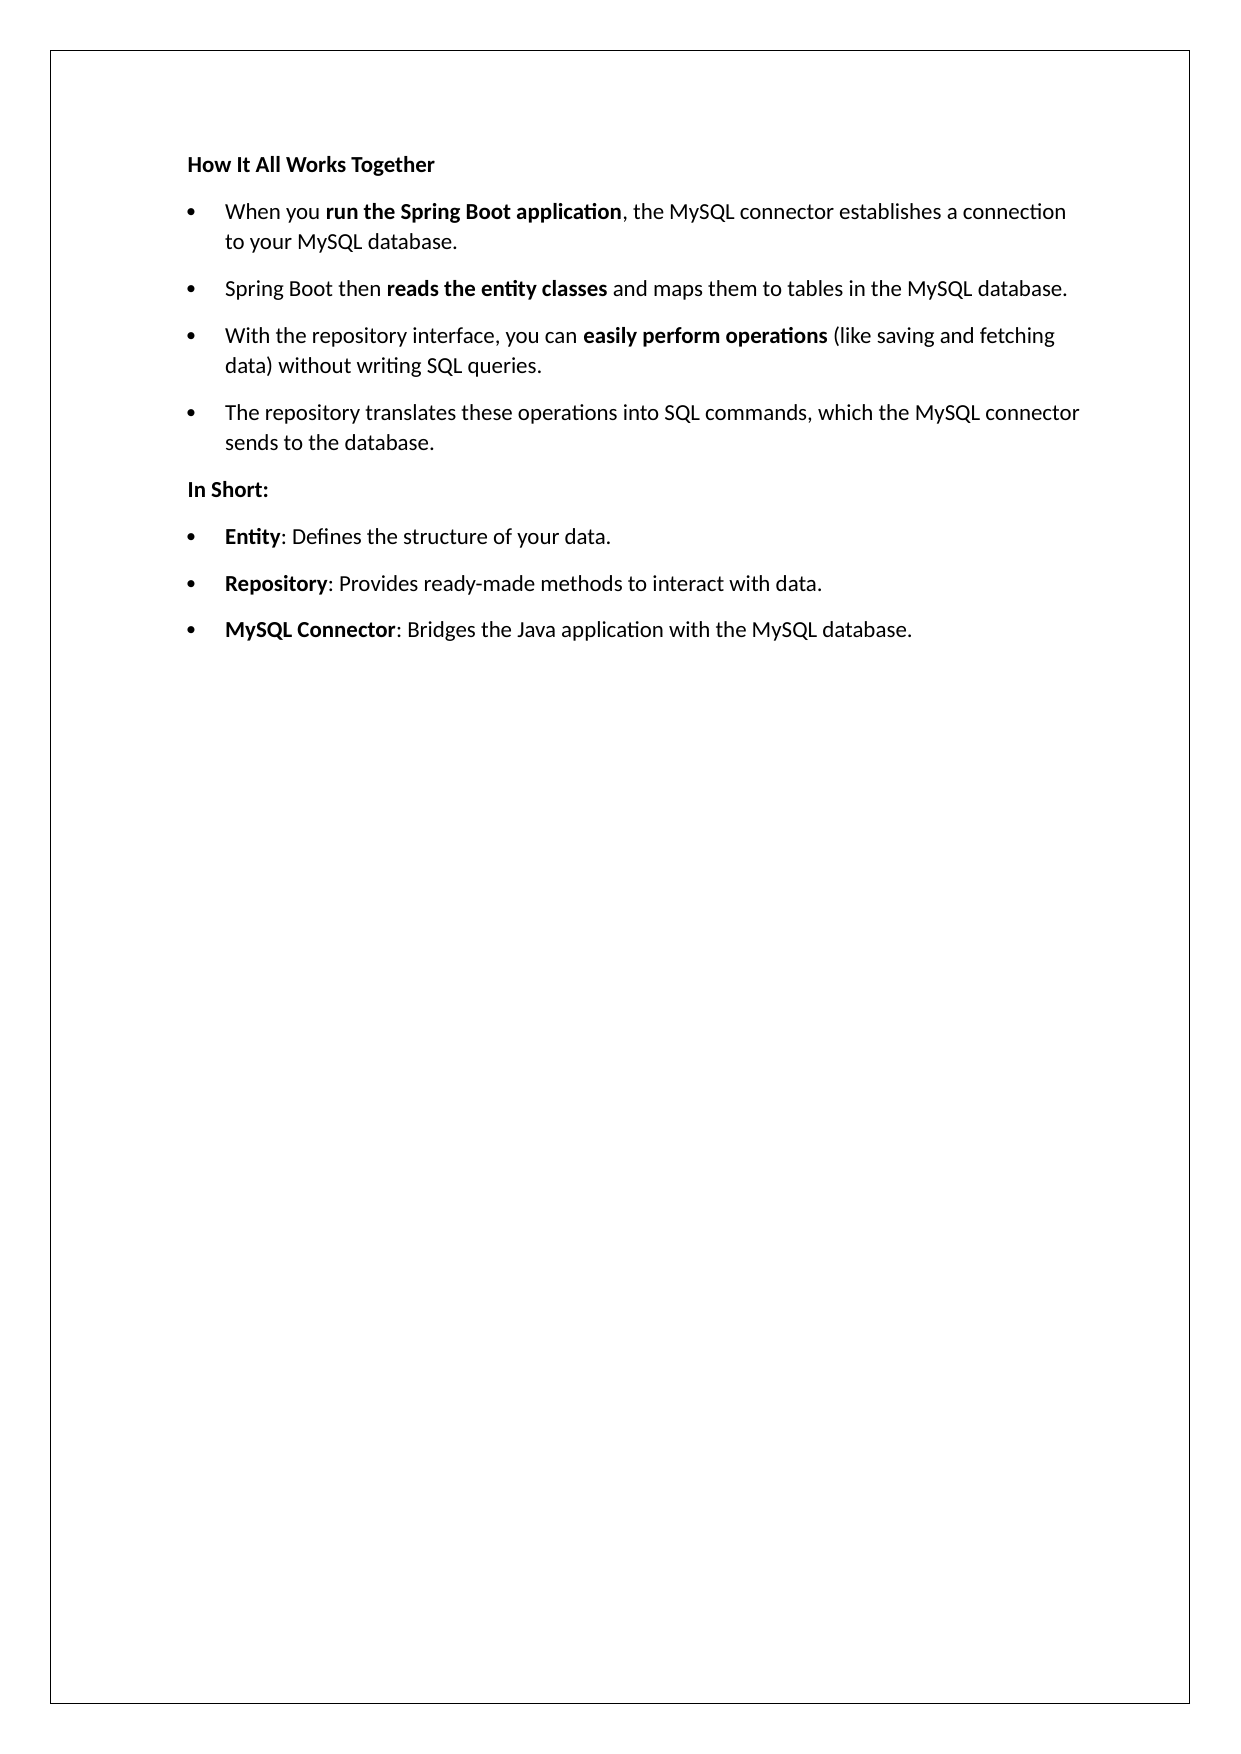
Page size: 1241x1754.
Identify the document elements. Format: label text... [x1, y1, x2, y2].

list Repository: Provides ready-made methods to interact with data. [187, 569, 1090, 597]
list The repository translates these operations into SQL commands, which the MySQL connector sends to the database. [187, 398, 1090, 456]
text In Short: [187, 475, 1090, 503]
list Spring Boot then reads the entity classes and maps them to tables in the MySQL database. [187, 274, 1090, 302]
list When you run the Spring Boot application, the MySQL connector establishes a connection to your MySQL database. [187, 197, 1090, 255]
list MySQL Connector: Bridges the Java application with the MySQL database. [187, 616, 1090, 644]
list With the repository interface, you can easily perform operations (like saving and fetching data) without writing SQL queries. [187, 321, 1090, 379]
text How It All Works Together [187, 150, 1090, 178]
list Entity: Defines the structure of your data. [187, 522, 1090, 550]
